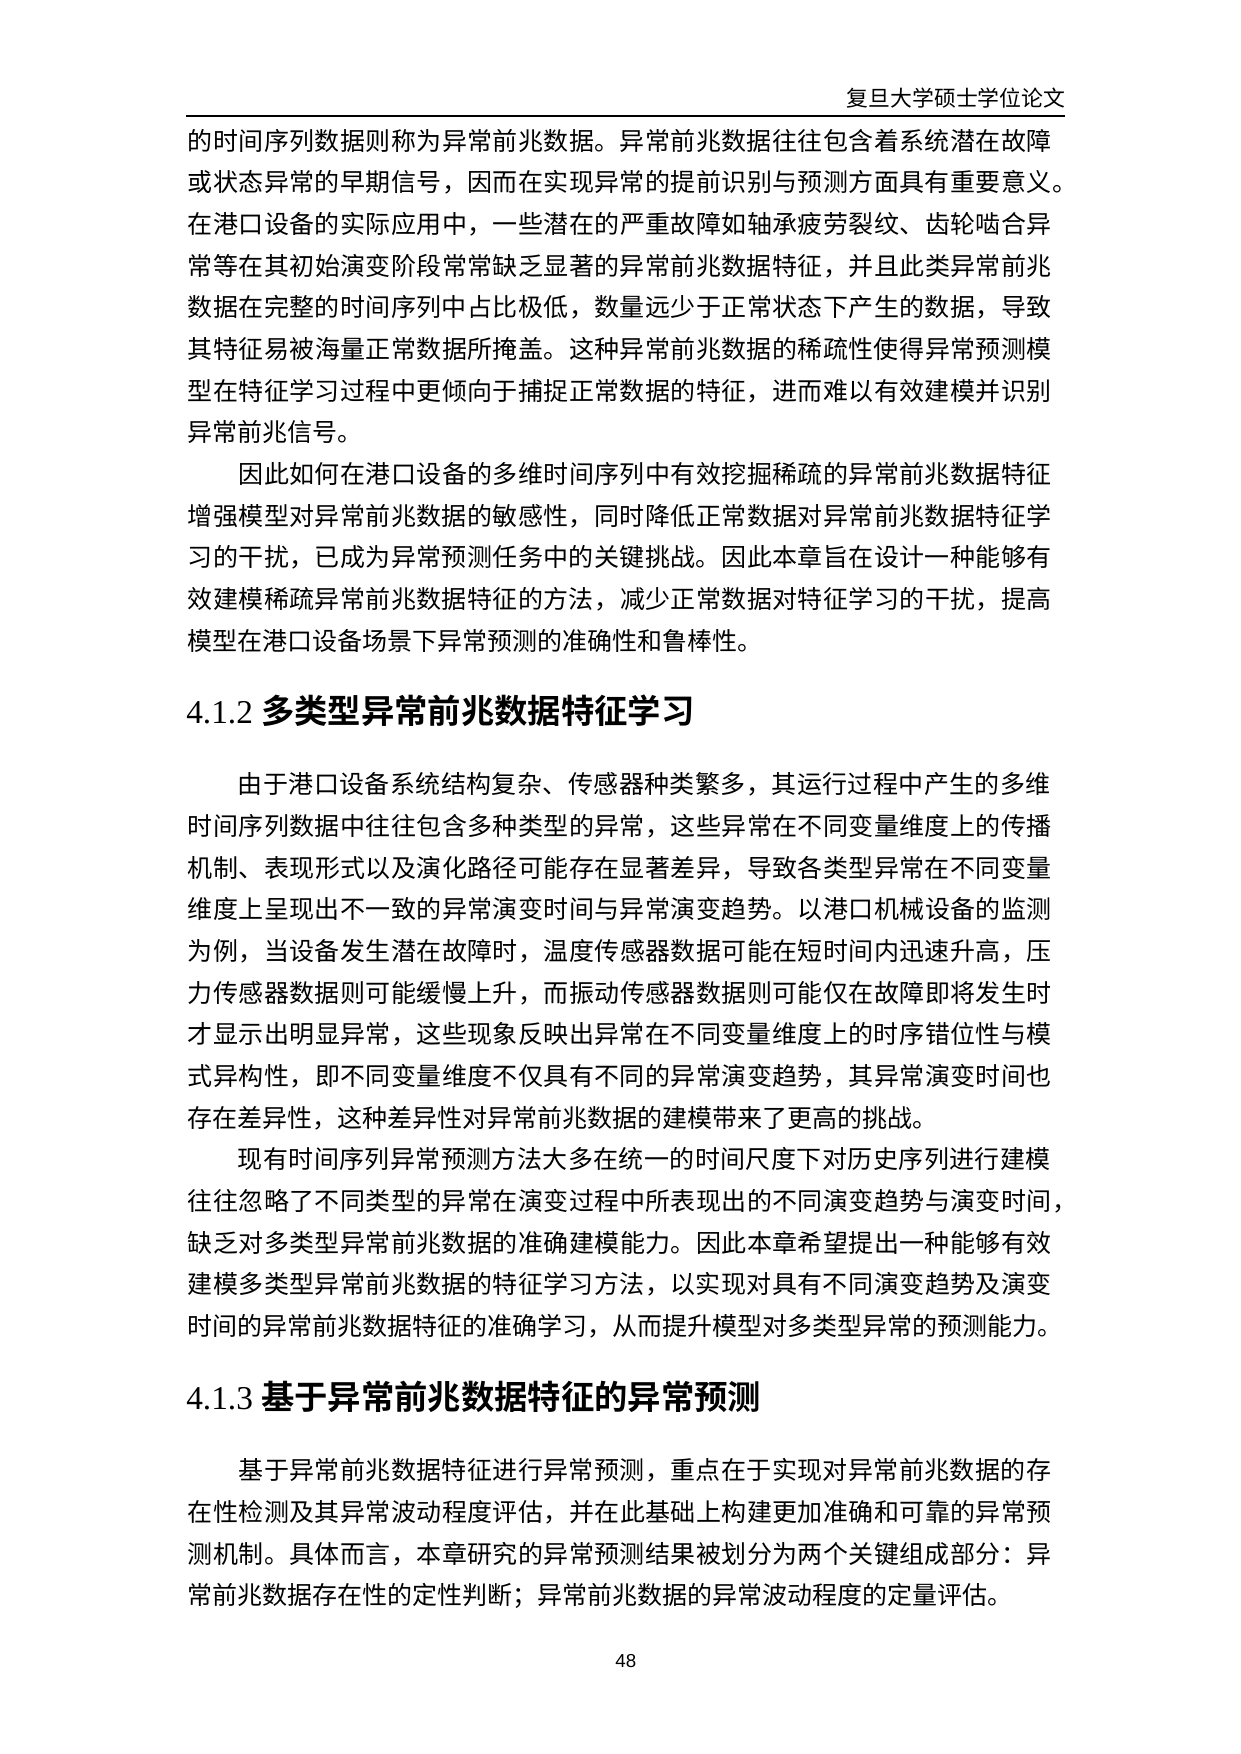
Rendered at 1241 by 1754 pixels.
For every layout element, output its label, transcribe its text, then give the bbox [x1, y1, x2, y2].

text 基于异常前兆数据特征进行异常预测，重点在于实现对异常前兆数据的存在性检测及其异常波动程度评估，并在此基础上构建更加准确和可靠的异常预测机制。具体而言，本章研究的异常预测结果被划分为两个关键组成部分：异常前兆数据存在性的定性判断；异常前兆数据的异常波动程度的定量评估。 [188, 1446, 1053, 1613]
subtitle 基于异常前兆数据特征的异常预测 [186, 1371, 1065, 1419]
subtitle 多类型异常前兆数据特征学习 [186, 685, 1065, 733]
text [188, 117, 1053, 450]
text 现有时间序列异常预测方法大多在统一的时间尺度下对历史序列进行建模，往往忽略了不同类型的异常在演变过程中所表现出的不同演变趋势与演变时间，缺乏对多类型异常前兆数据的准确建模能力。因此本章希望提出一种能够有效建模多类型异常前兆数据的特征学习方法，以实现对具有不同演变趋势及演变时间的异常前兆数据特征的准确学习，从而提升模型对多类型异常的预测能力。 [188, 1136, 1053, 1344]
text 由于港口设备系统结构复杂、传感器种类繁多，其运行过程中产生的多维时间序列数据中往往包含多种类型的异常，这些异常在不同变量维度上的传播机制、表现形式以及演化路径可能存在显著差异，导致各类型异常在不同变量维度上呈现出不一致的异常演变时间与异常演变趋势。以港口机械设备的监测为例，当设备发生潜在故障时，温度传感器数据可能在短时间内迅速升高，压力传感器数据则可能缓慢上升，而振动传感器数据则可能仅在故障即将发生时才显示出明显异常，这些现象反映出异常在不同变量维度上的时序错位性与模式异构性，即不同变量维度不仅具有不同的异常演变趋势，其异常演变时间也存在差异性，这种差异性对异常前兆数据的建模带来了更高的挑战。 [188, 761, 1053, 1136]
text 因此如何在港口设备的多维时间序列中有效挖掘稀疏的异常前兆数据特征，增强模型对异常前兆数据的敏感性，同时降低正常数据对异常前兆数据特征学习的干扰，已成为异常预测任务中的关键挑战。因此本章旨在设计一种能够有效建模稀疏异常前兆数据特征的方法，减少正常数据对特征学习的干扰，提高模型在港口设备场景下异常预测的准确性和鲁棒性。 [188, 450, 1053, 658]
